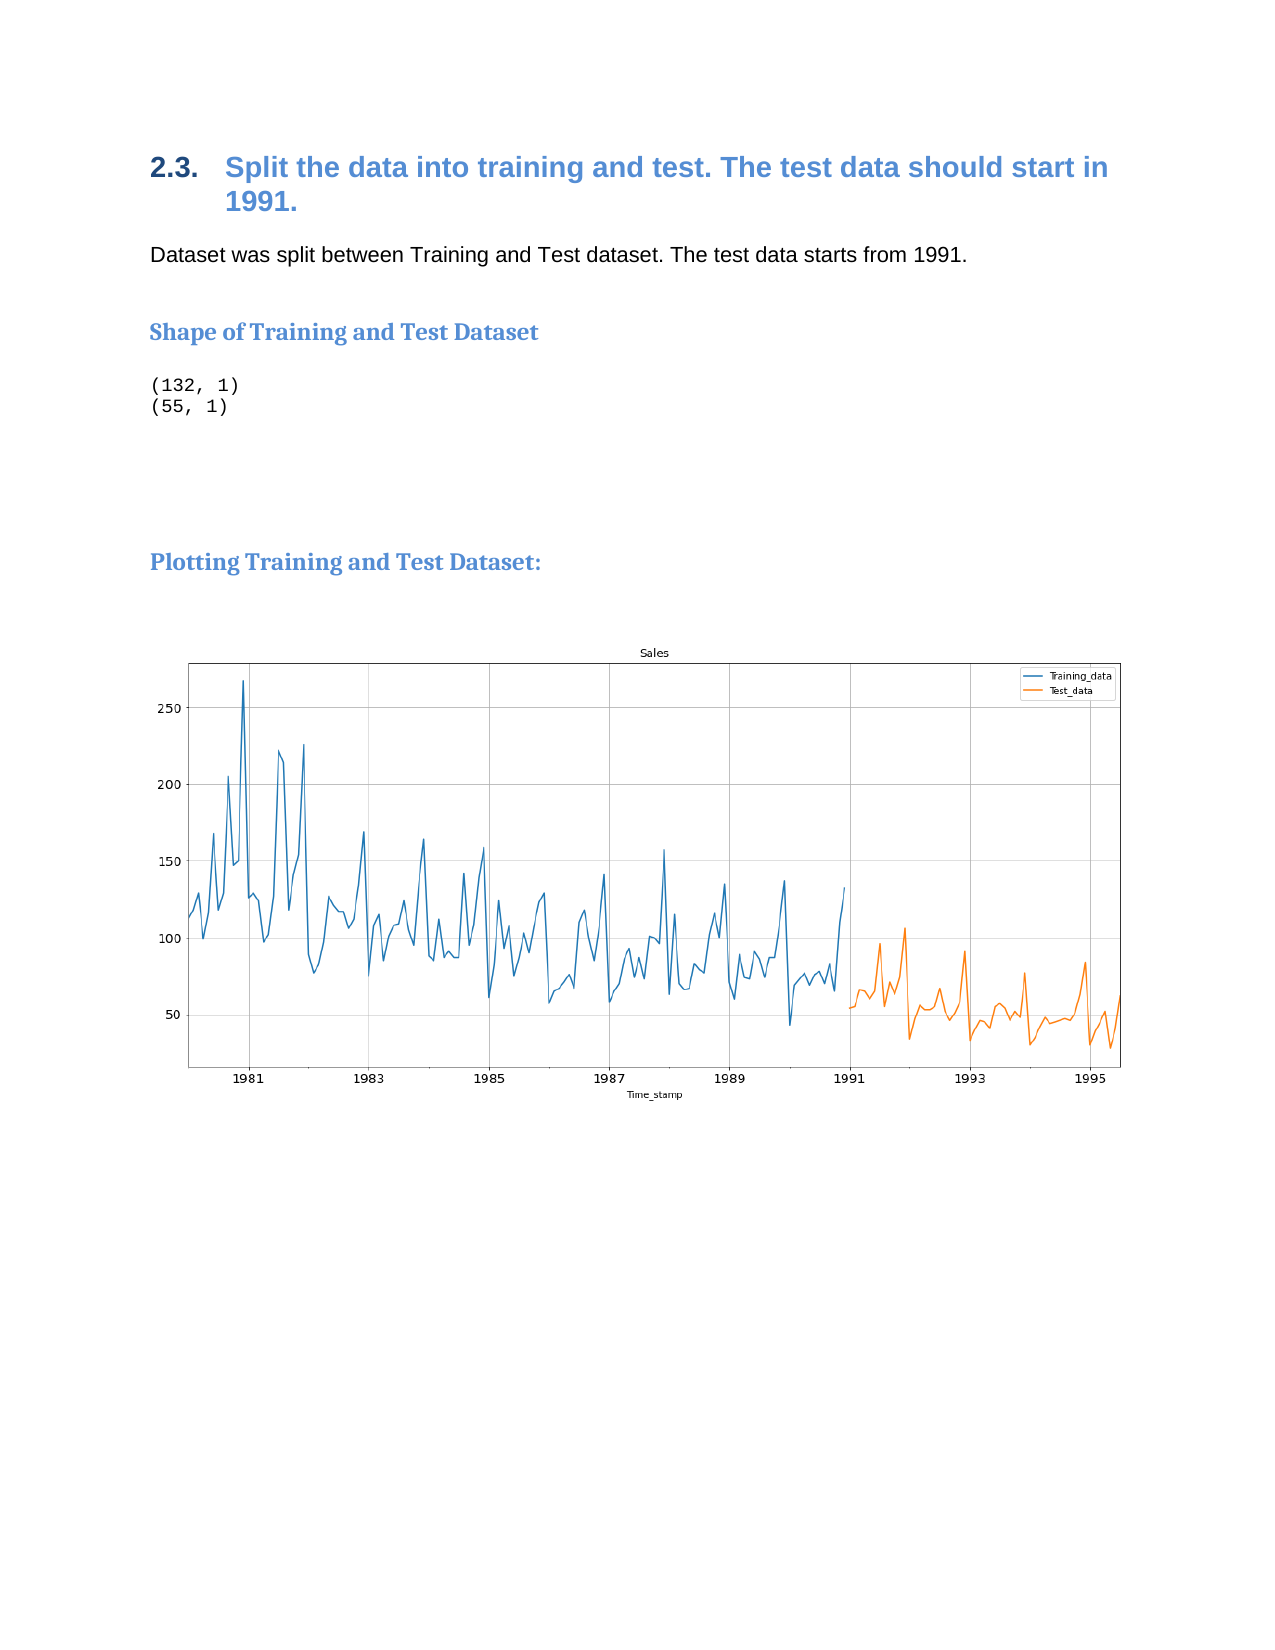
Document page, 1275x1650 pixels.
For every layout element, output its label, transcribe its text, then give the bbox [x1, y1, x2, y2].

picture [150, 641, 1125, 1106]
text Dataset was split between Training and Test dataset. The test data starts from 1991. [150, 242, 1125, 267]
text Plotting Training and Test Dataset: [150, 548, 1125, 577]
text (132, 1) [150, 375, 1125, 397]
text Shape of Training and Test Dataset [150, 318, 1125, 347]
list Split the data into training and test. The test data should start in 1991. [150, 150, 1125, 217]
text (55, 1) [150, 397, 1125, 418]
